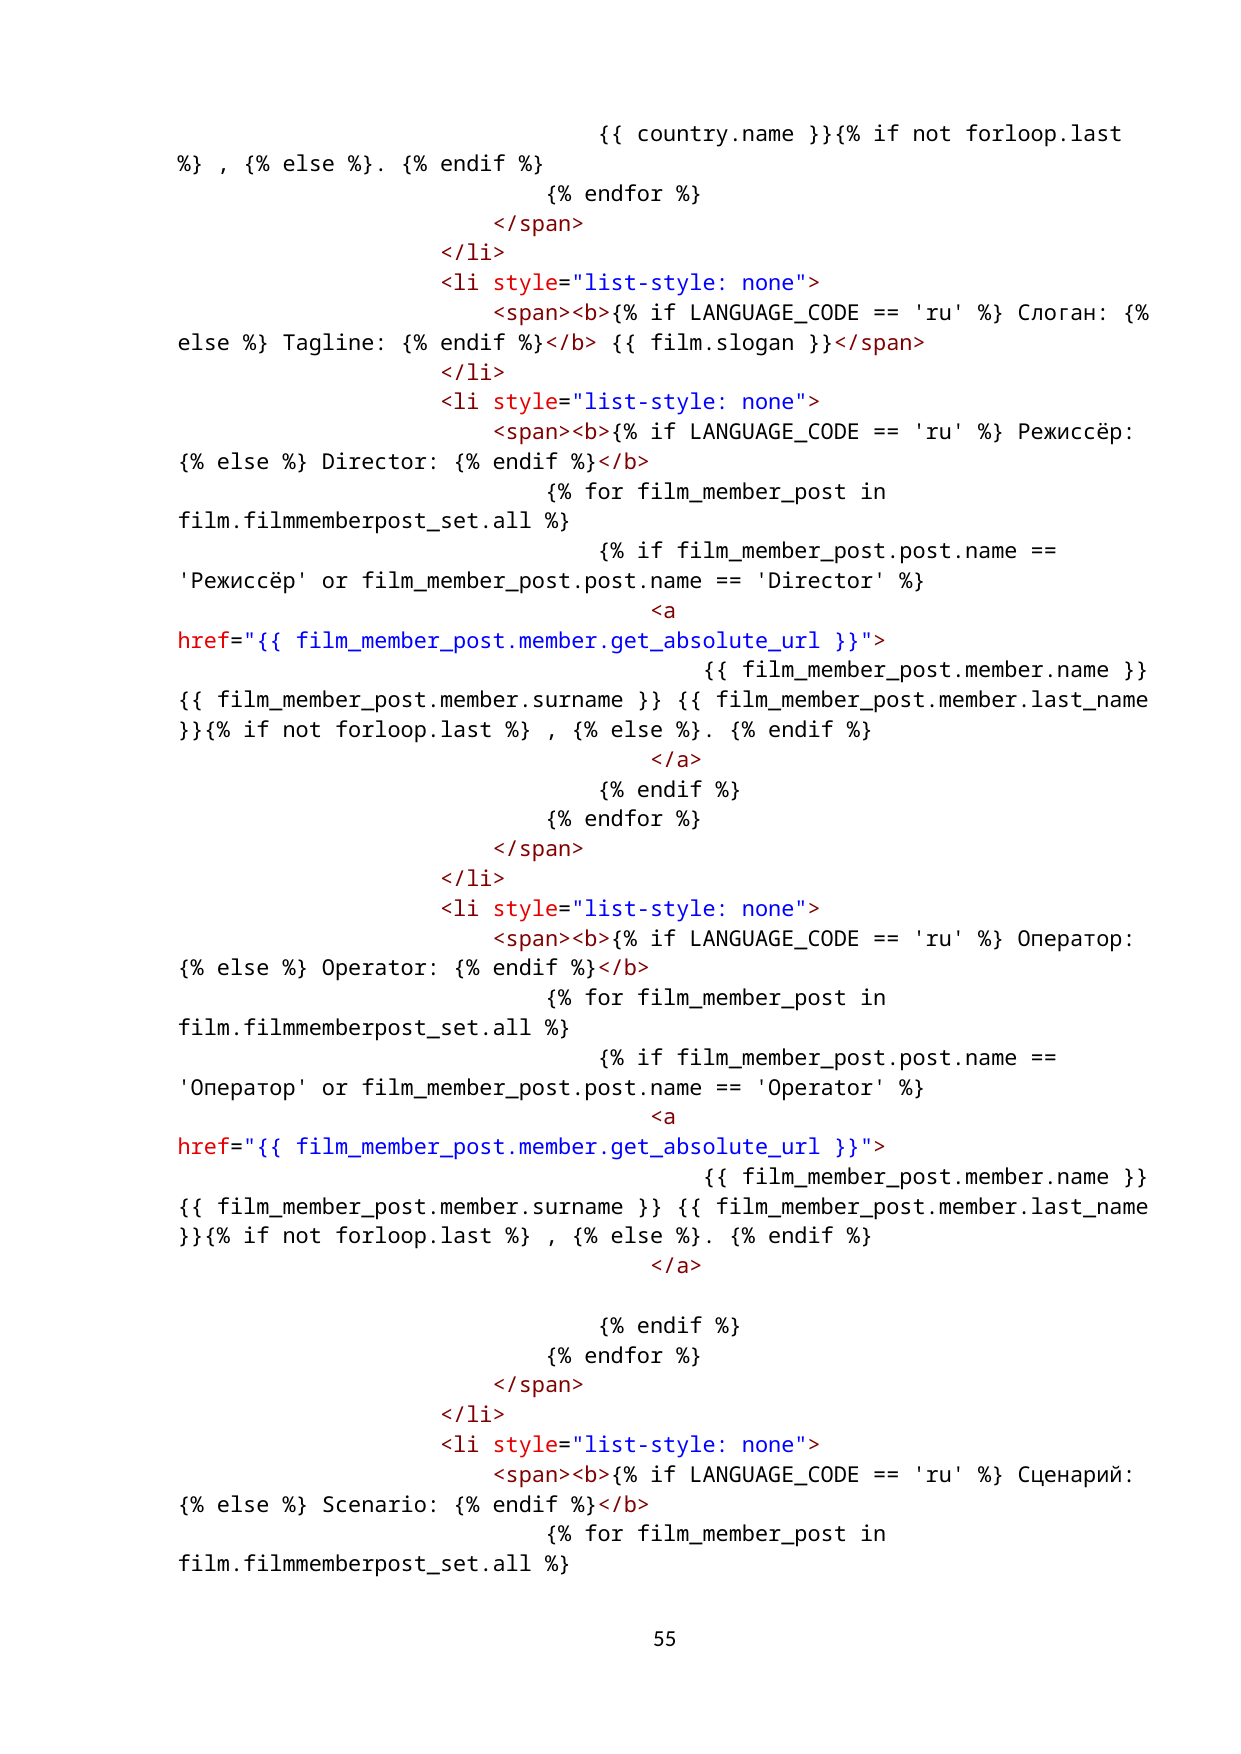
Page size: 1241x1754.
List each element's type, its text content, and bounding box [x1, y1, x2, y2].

text </a> [177, 1250, 1152, 1280]
text </span> [177, 207, 1152, 237]
text <li style="list-style: none"> [177, 893, 1152, 922]
text {% endif %} [177, 1310, 1152, 1339]
text <a href="{{ film_member_post.member.get_absolute_url }}"> [177, 595, 1152, 654]
text {% endfor %} [177, 178, 1152, 207]
text {% if film_member_post.post.name == 'Оператор' or film_member_post.post.name == 'Operator' %} [177, 1042, 1152, 1101]
text </span> [177, 833, 1152, 863]
text </li> [177, 237, 1152, 267]
text <span><b>{% if LANGUAGE_CODE == 'ru' %} Сценарий: {% else %} Scenario: {% endif %}</b> [177, 1459, 1152, 1518]
text <span><b>{% if LANGUAGE_CODE == 'ru' %} Оператор: {% else %} Operator: {% endif %}</b> [177, 922, 1152, 982]
text <li style="list-style: none"> [177, 1429, 1152, 1459]
text {% for film_member_post in film.filmmemberpost_set.all %} [177, 982, 1152, 1042]
text </span> [177, 1369, 1152, 1399]
text </li> [177, 863, 1152, 893]
text {% for film_member_post in film.filmmemberpost_set.all %} [177, 1518, 1152, 1578]
text {% for film_member_post in film.filmmemberpost_set.all %} [177, 476, 1152, 535]
text {% if film_member_post.post.name == 'Режиссёр' or film_member_post.post.name == 'Director' %} [177, 535, 1152, 595]
text {% endfor %} [177, 1339, 1152, 1369]
text <a href="{{ film_member_post.member.get_absolute_url }}"> [177, 1101, 1152, 1161]
text {{ country.name }}{% if not forloop.last %} , {% else %}. {% endif %} [177, 118, 1152, 178]
text <li style="list-style: none"> [177, 267, 1152, 297]
text <li style="list-style: none"> [177, 386, 1152, 416]
text </li> [177, 1399, 1152, 1429]
text {% endfor %} [177, 803, 1152, 833]
text <span><b>{% if LANGUAGE_CODE == 'ru' %} Слоган: {% else %} Tagline: {% endif %}</b> {{ film.slogan }}</span> [177, 297, 1152, 356]
text {% endif %} [177, 773, 1152, 803]
text </li> [177, 356, 1152, 386]
text <span><b>{% if LANGUAGE_CODE == 'ru' %} Режиссёр: {% else %} Director: {% endif %}</b> [177, 416, 1152, 476]
text </a> [177, 744, 1152, 773]
